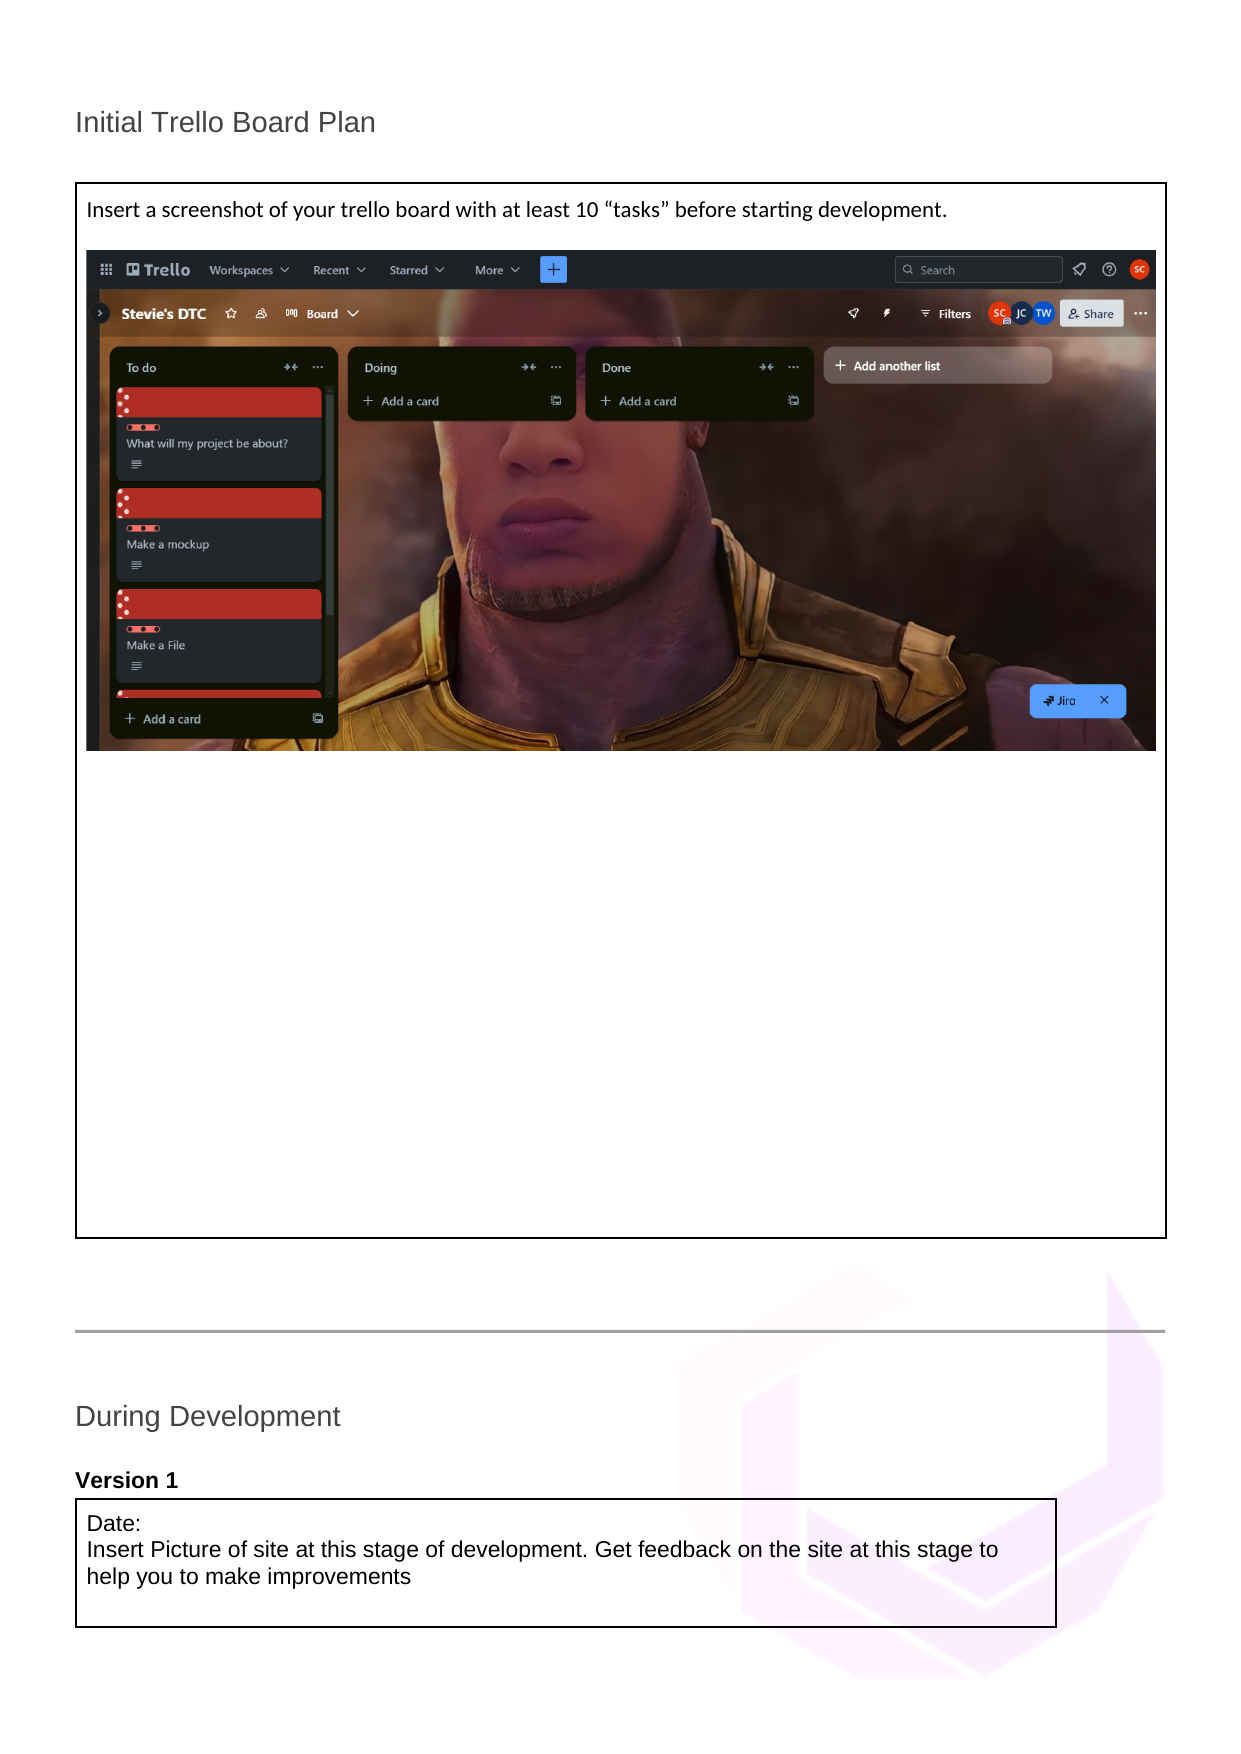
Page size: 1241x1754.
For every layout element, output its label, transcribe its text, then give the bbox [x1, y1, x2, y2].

text During Development [75, 1398, 1165, 1432]
table_header Insert a screenshot of your trello board with at least 10 “tasks” before starting development. [77, 184, 1165, 1237]
subtitle Initial Trello Board Plan [75, 105, 1165, 139]
picture [86, 250, 1156, 751]
text Version 1 [75, 1467, 1165, 1494]
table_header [77, 1500, 1055, 1626]
